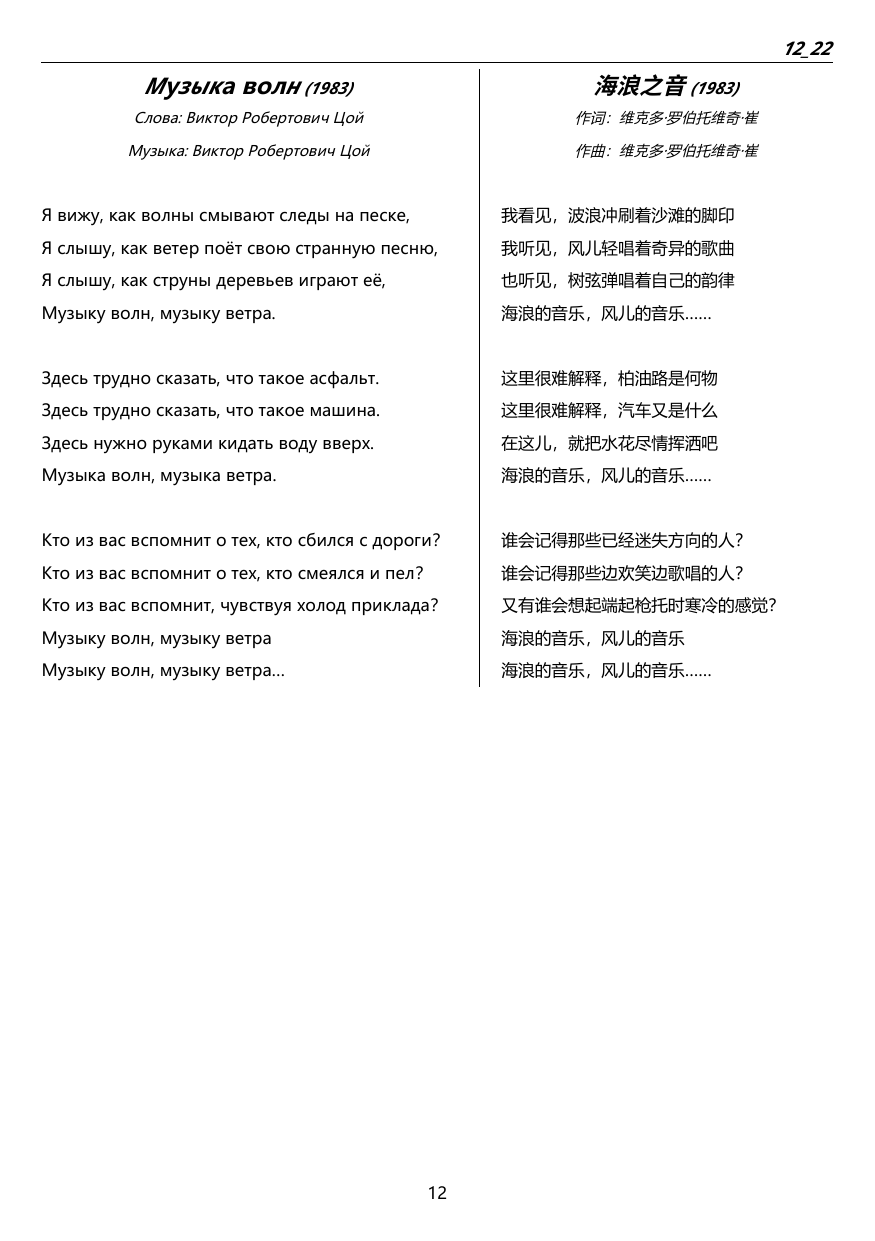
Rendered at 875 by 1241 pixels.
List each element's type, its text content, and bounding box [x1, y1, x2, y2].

text Музыка волн (1983) [41, 69, 457, 102]
text Музыка: Виктор Робертович Цой [41, 134, 457, 167]
text 也听见，树弦弹唱着自己的韵律 [501, 264, 833, 297]
text Кто из вас вспомнит о тех, кто смеялся и пел？ [41, 557, 457, 589]
text 又有谁会想起端起枪托时寒冷的感觉？ [501, 589, 833, 622]
text 这里很难解释，柏油路是何物 [501, 362, 833, 394]
text Я слышу, как ветер поёт свою странную песню, [41, 232, 457, 264]
text 海浪的音乐，风儿的音乐 [501, 622, 833, 654]
text Здесь трудно сказать, что такое машина. [41, 394, 457, 427]
text Музыка волн, музыка ветра. [41, 459, 457, 492]
text 我看见，波浪冲刷着沙滩的脚印 [501, 199, 833, 232]
text 谁会记得那些已经迷失方向的人？ [501, 524, 833, 557]
text Кто из вас вспомнит о тех, кто сбился с дороги？ [41, 524, 457, 557]
text 我听见，风儿轻唱着奇异的歌曲 [501, 232, 833, 264]
text 海浪的音乐，风儿的音乐…… [501, 297, 833, 329]
text 海浪之音 (1983) [501, 69, 833, 102]
text 这里很难解释，汽车又是什么 [501, 394, 833, 427]
text Музыку волн, музыку ветра [41, 622, 457, 654]
text 作曲：维克多·罗伯托维奇·崔 [501, 134, 833, 167]
text 海浪的音乐，风儿的音乐…… [501, 654, 833, 687]
text Музыку волн, музыку ветра… [41, 654, 457, 687]
text 作词：维克多·罗伯托维奇·崔 [501, 102, 833, 134]
text Здесь нужно руками кидать воду вверх. [41, 427, 457, 459]
text 谁会记得那些边欢笑边歌唱的人？ [501, 557, 833, 589]
text Здесь трудно сказать, что такое асфальт. [41, 362, 457, 394]
text Я вижу, как волны смывают следы на песке, [41, 199, 457, 232]
text 海浪的音乐，风儿的音乐…… [501, 459, 833, 492]
text Слова: Виктор Робертович Цой [41, 102, 457, 134]
text Я слышу, как струны деревьев играют её, [41, 264, 457, 297]
text Кто из вас вспомнит, чувствуя холод приклада？ [41, 589, 457, 622]
text Музыку волн, музыку ветра. [41, 297, 457, 329]
text 在这儿，就把水花尽情挥洒吧 [501, 427, 833, 459]
